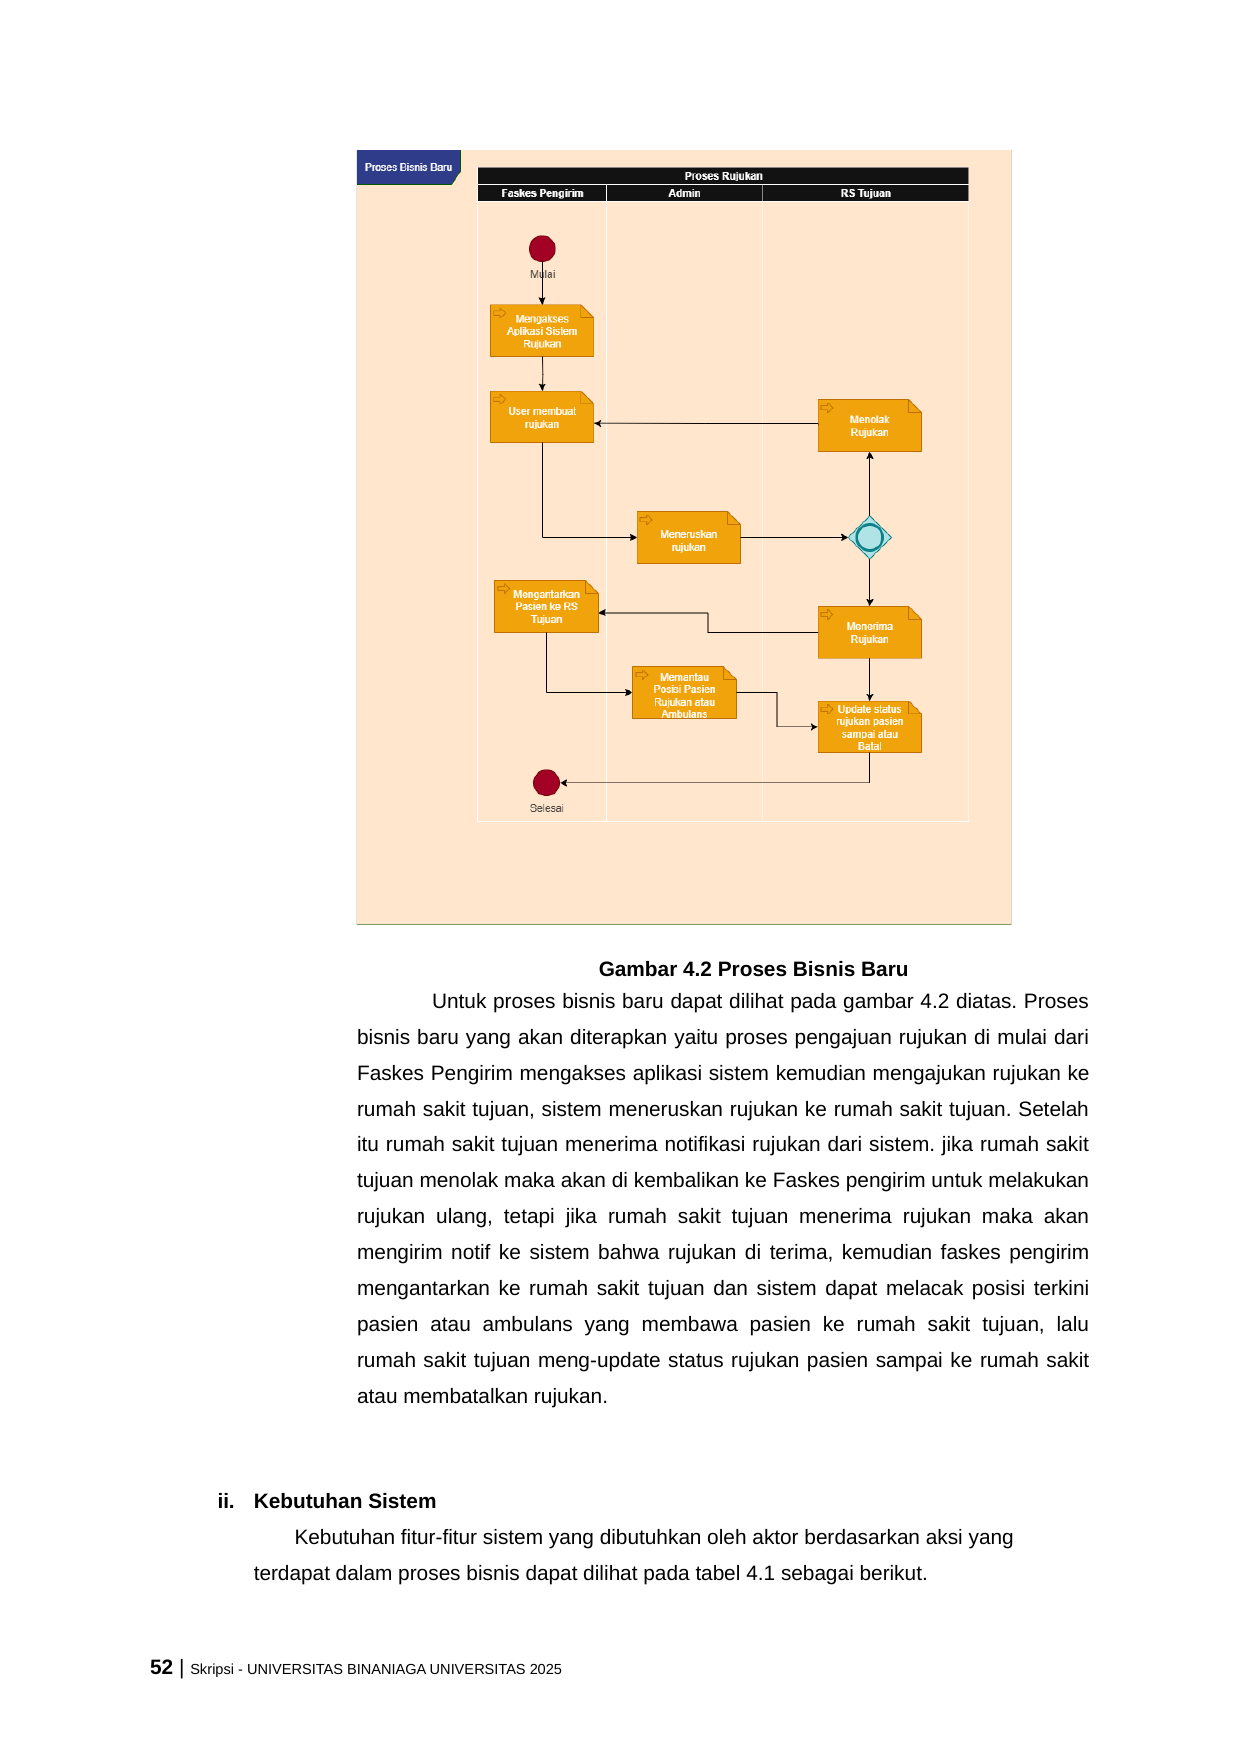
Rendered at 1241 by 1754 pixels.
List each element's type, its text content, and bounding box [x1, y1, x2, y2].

picture [356, 150, 1012, 925]
list Kebutuhan Sistem [235, 1489, 1090, 1513]
subtitle Gambar 4.2 Proses Bisnis Baru [225, 957, 1090, 981]
text Untuk proses bisnis baru dapat dilihat pada gambar 4.2 diatas. Proses bisnis baru yang akan diterapkan yaitu proses pengajuan rujukan di mulai dari Faskes Pengirim mengakses aplikasi sistem kemudian mengajukan rujukan ke rumah sakit tujuan, sistem meneruskan rujukan ke rumah sakit tujuan. Setelah itu rumah sakit tujuan menerima notifikasi rujukan dari sistem. jika rumah sakit tujuan menolak maka akan di kembalikan ke Faskes pengirim untuk melakukan rujukan ulang, tetapi jika rumah sakit tujuan menerima rujukan maka akan mengirim notif ke sistem bahwa rujukan di terima, kemudian faskes pengirim mengantarkan ke rumah sakit tujuan dan sistem dapat melacak posisi terkini pasien atau ambulans yang membawa pasien ke rumah sakit tujuan, lalu rumah sakit tujuan meng-update status rujukan pasien sampai ke rumah sakit atau membatalkan rujukan. [357, 988, 1090, 1408]
list Kebutuhan fitur-fitur sistem yang dibutuhkan oleh aktor berdasarkan aksi yang terdapat dalam proses bisnis dapat dilihat pada tabel 4.1 sebagai berikut. [253, 1525, 1090, 1585]
